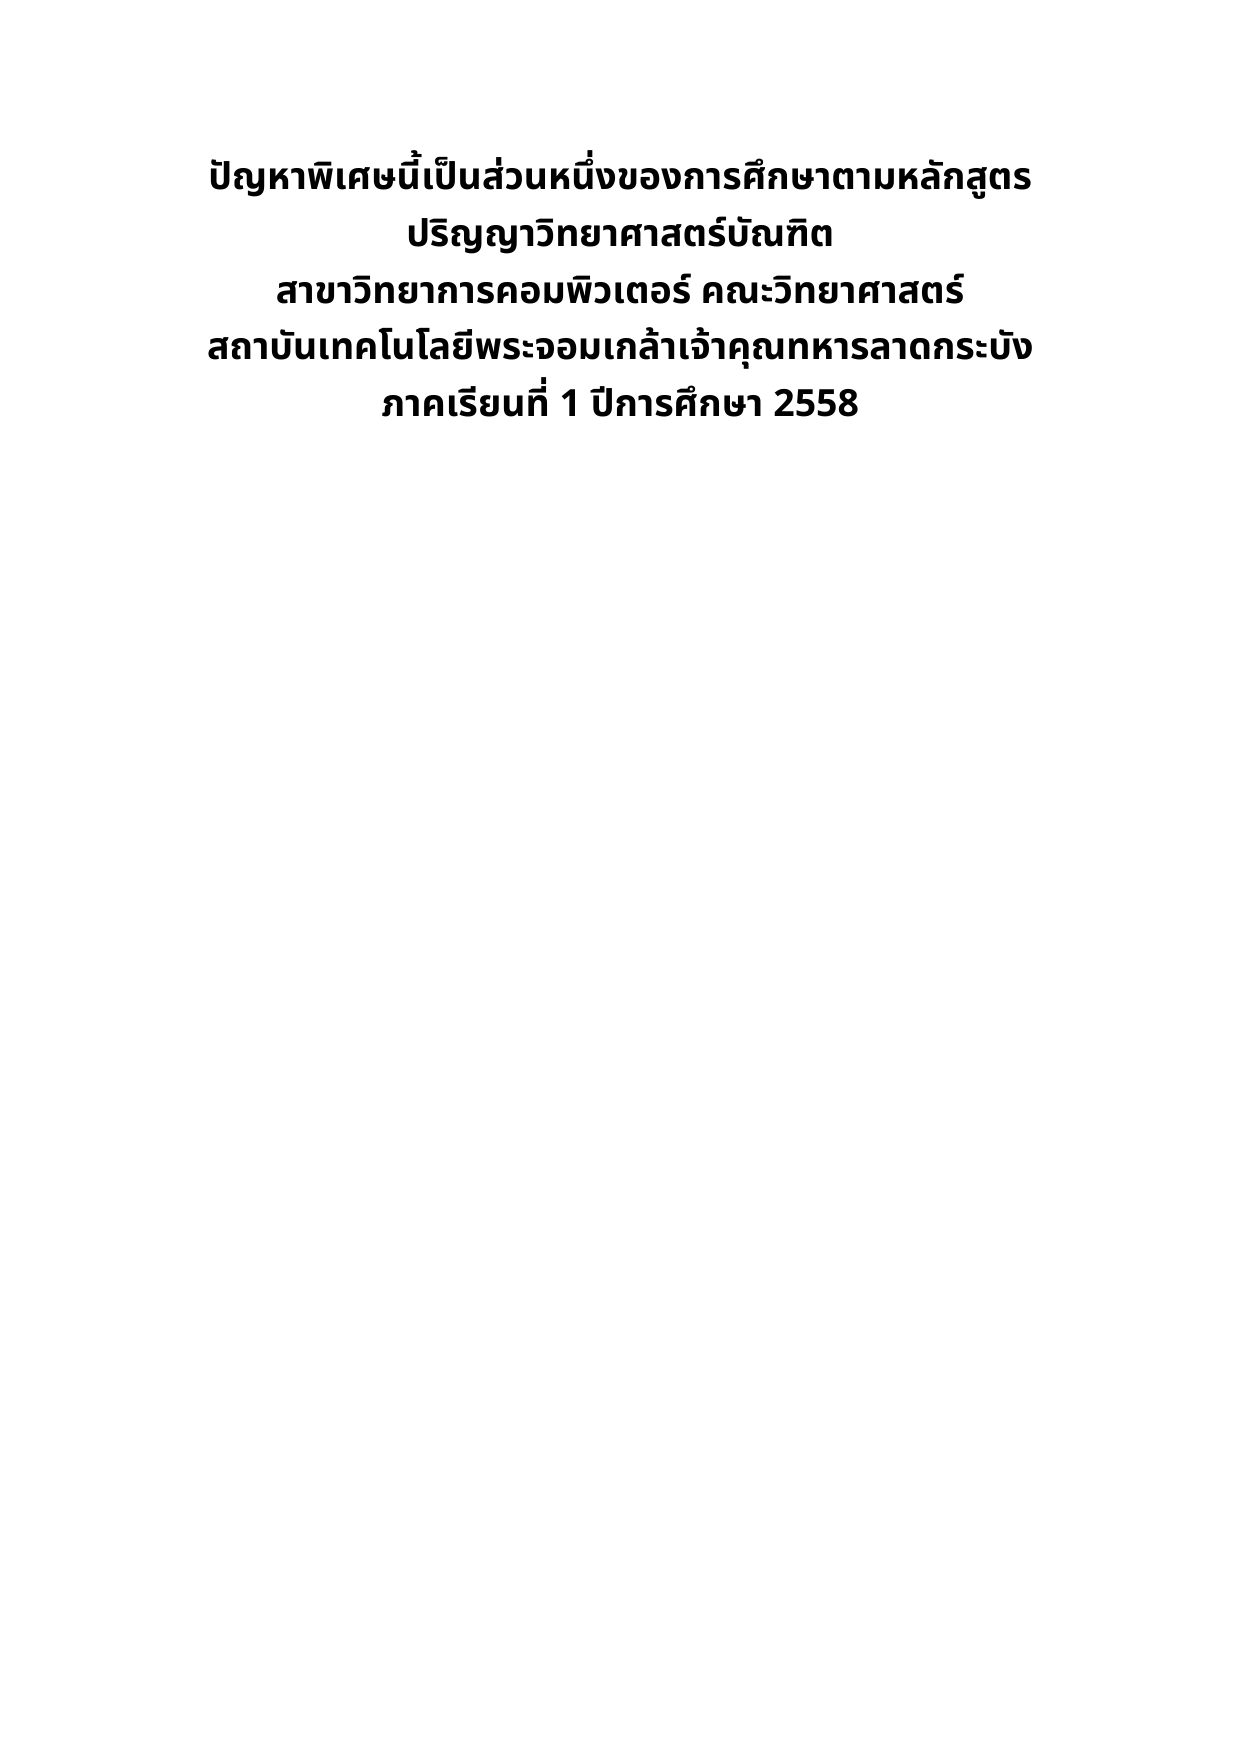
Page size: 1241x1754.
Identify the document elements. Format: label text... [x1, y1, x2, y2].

text สาขาวิทยาการคอมพิวเตอร์ คณะวิทยาศาสตร์ [150, 263, 1090, 320]
text ปัญหาพิเศษนี้เป็นส่วนหนึ่งของการศึกษาตามหลักสูตรปริญญาวิทยาศาสตร์บัณฑิต [150, 150, 1090, 263]
text ภาคเรียนที่ 1 ปีการศึกษา 2558 [150, 377, 1090, 434]
text สถาบันเทคโนโลยีพระจอมเกล้าเจ้าคุณทหารลาดกระบัง [150, 320, 1090, 377]
